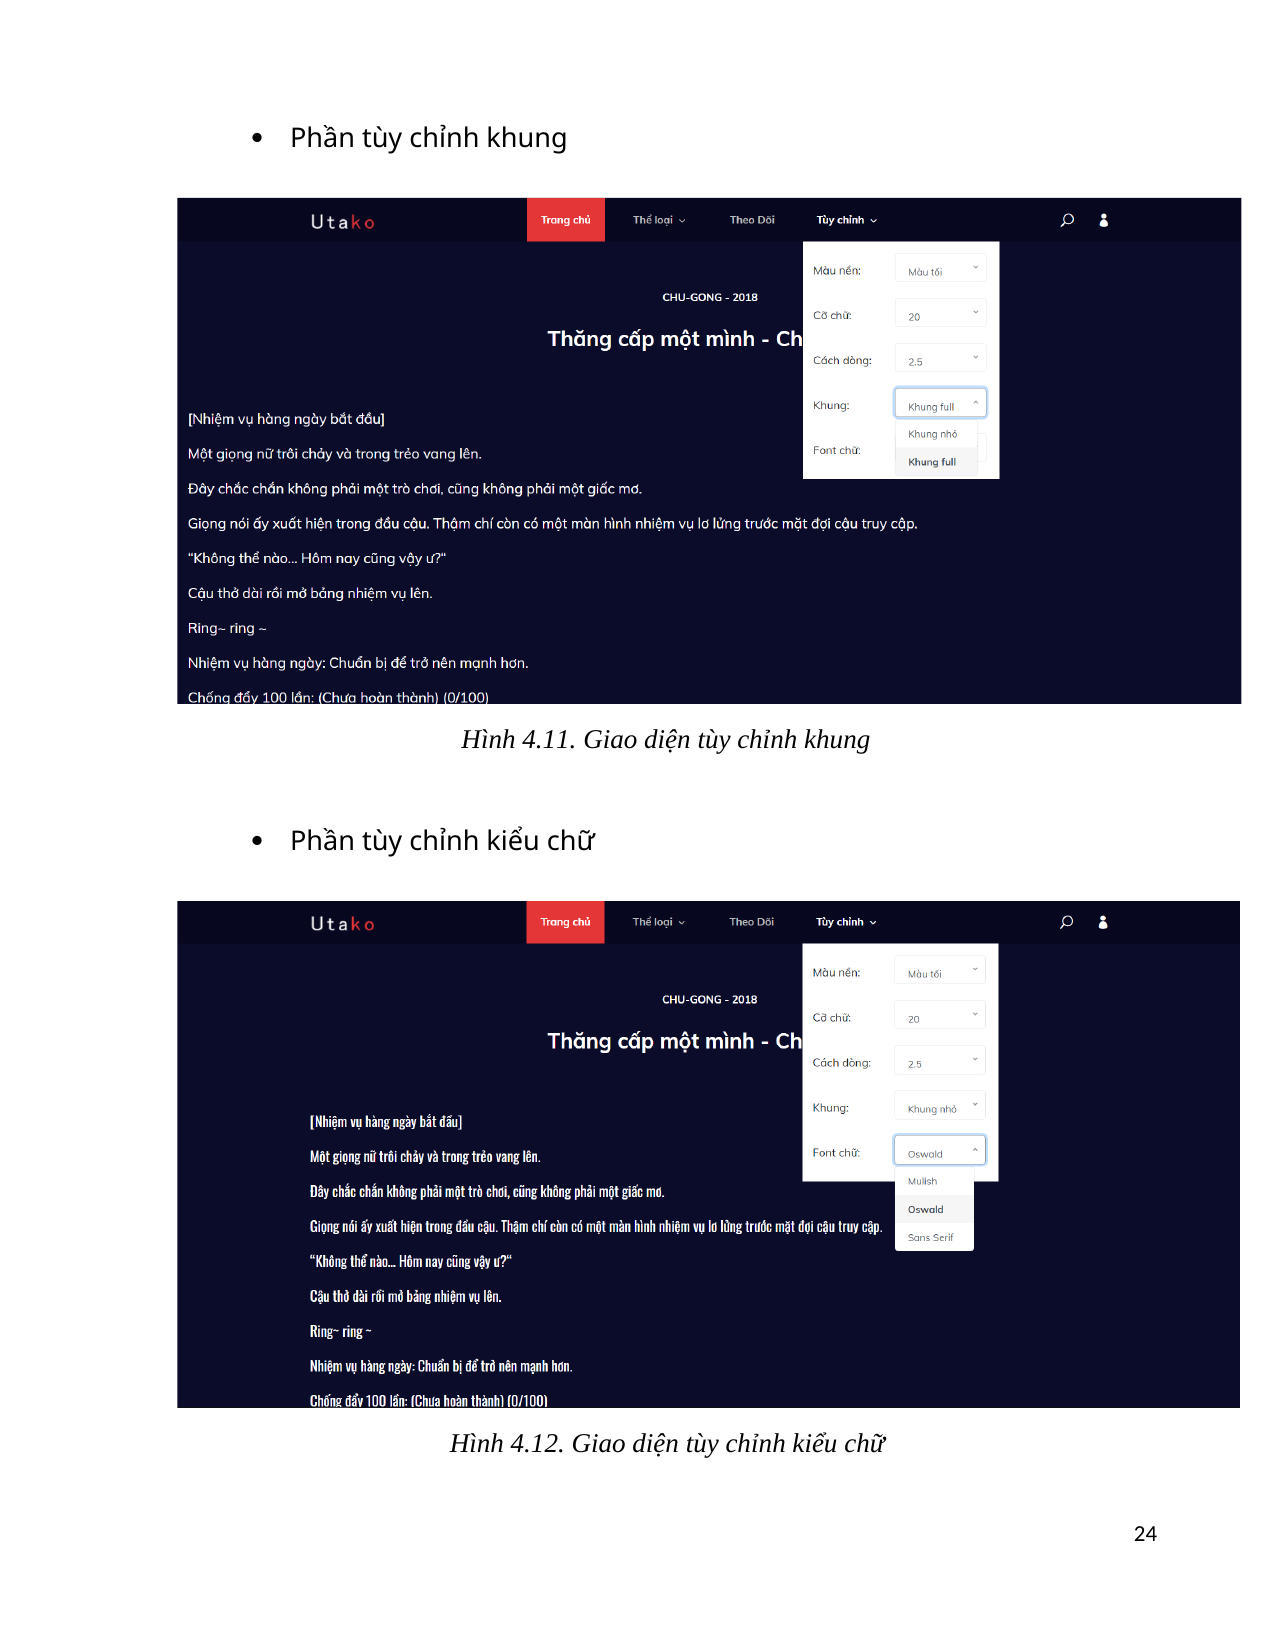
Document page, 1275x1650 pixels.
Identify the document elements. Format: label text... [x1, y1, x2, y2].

picture [177, 901, 1240, 1408]
list Phần tùy chỉnh kiểu chữ [252, 821, 1157, 858]
text Hình 4.12. Giao diện tùy chỉnh kiểu chữ [177, 1427, 1157, 1458]
list Phần tùy chỉnh khung [252, 118, 1157, 155]
picture [177, 197, 1242, 704]
text Hình 4.11. Giao diện tùy chỉnh khung [177, 723, 1157, 755]
